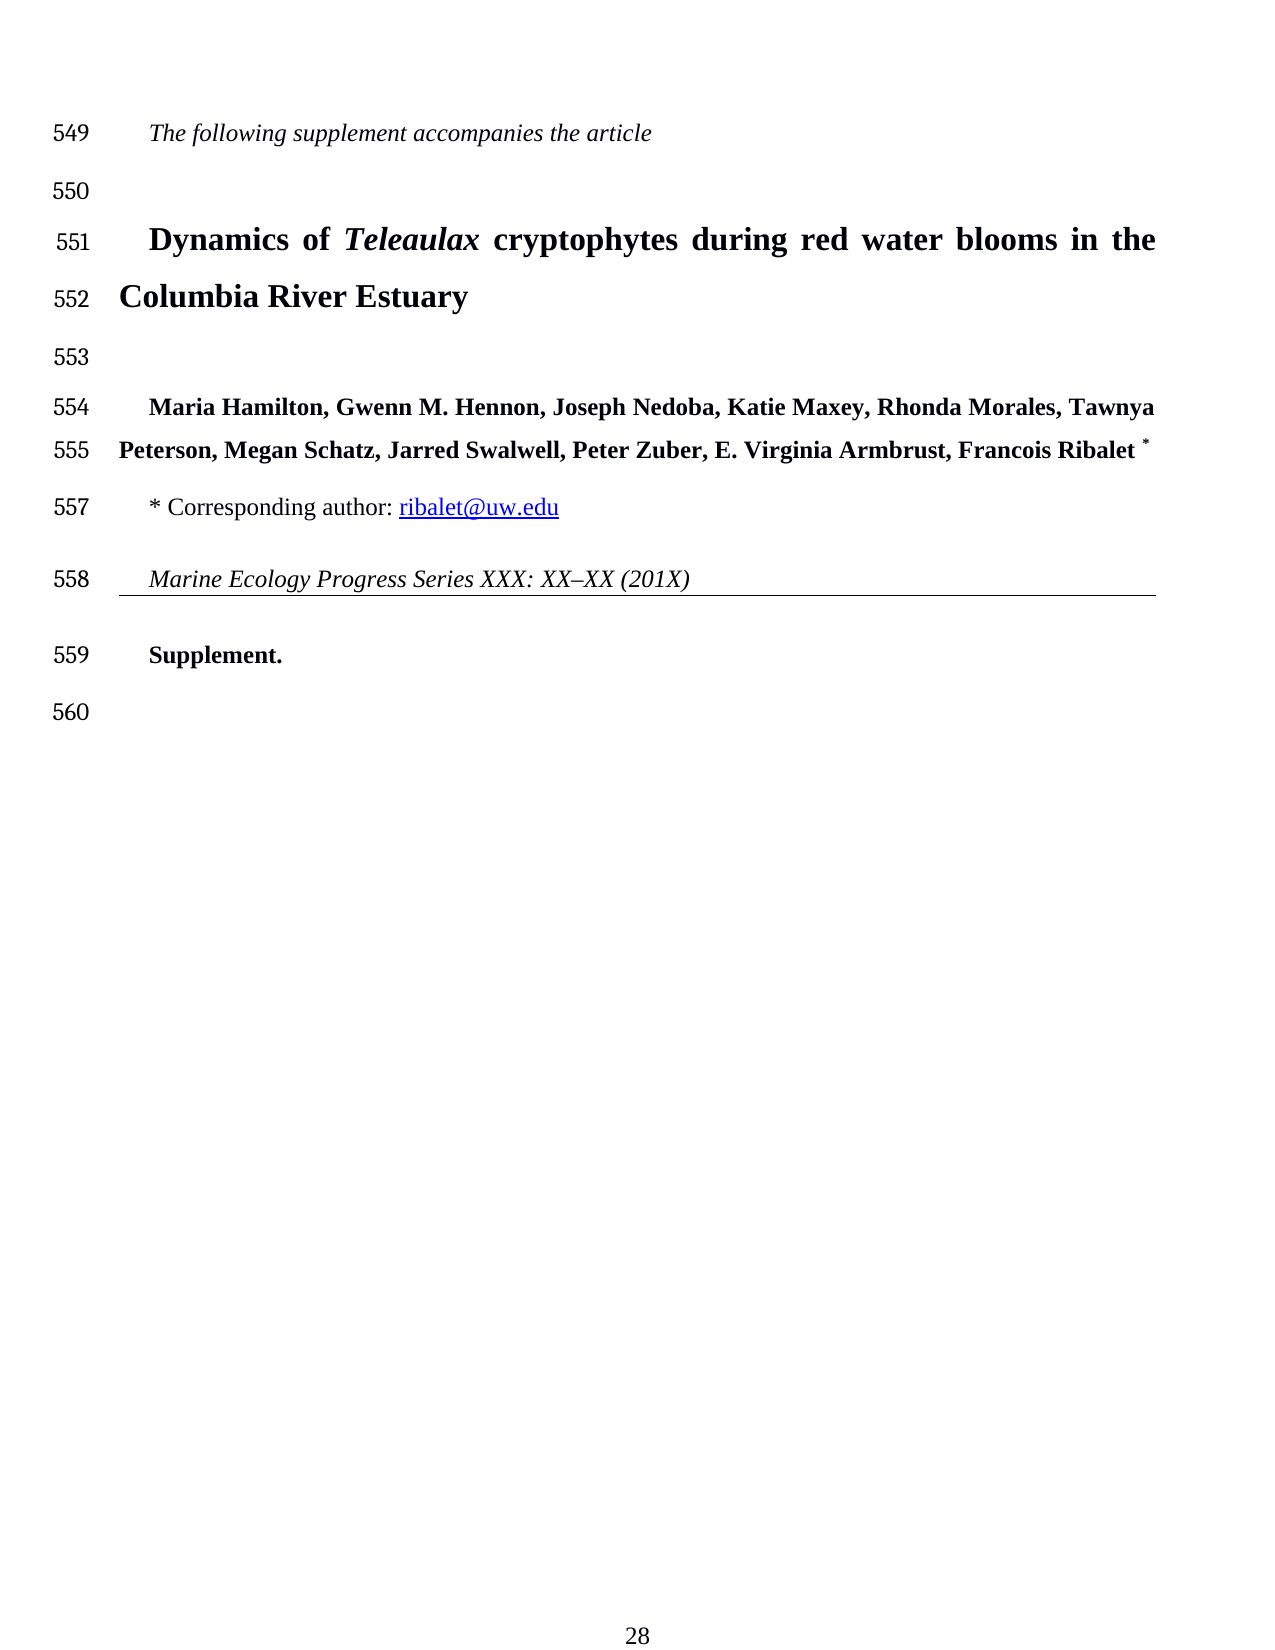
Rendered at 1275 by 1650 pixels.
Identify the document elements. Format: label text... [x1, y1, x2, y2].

text Dynamics of Teleaulax cryptophytes during red water blooms in the Columbia River Estuary [118, 219, 1156, 315]
text The following supplement accompanies the article [118, 118, 1156, 147]
text Supplement. [118, 640, 1156, 669]
text Maria Hamilton, Gwenn M. Hennon, Joseph Nedoba, Katie Maxey, Rhonda Morales, Tawnya Peterson, Megan Schatz, Jarred Swalwell, Peter Zuber, E. Virginia Armbrust, Francois Ribalet * [118, 392, 1156, 463]
text * Corresponding author: ribalet@uw.edu [118, 492, 1156, 521]
text Marine Ecology Progress Series XXX: XX–XX (201X) [118, 564, 1156, 596]
